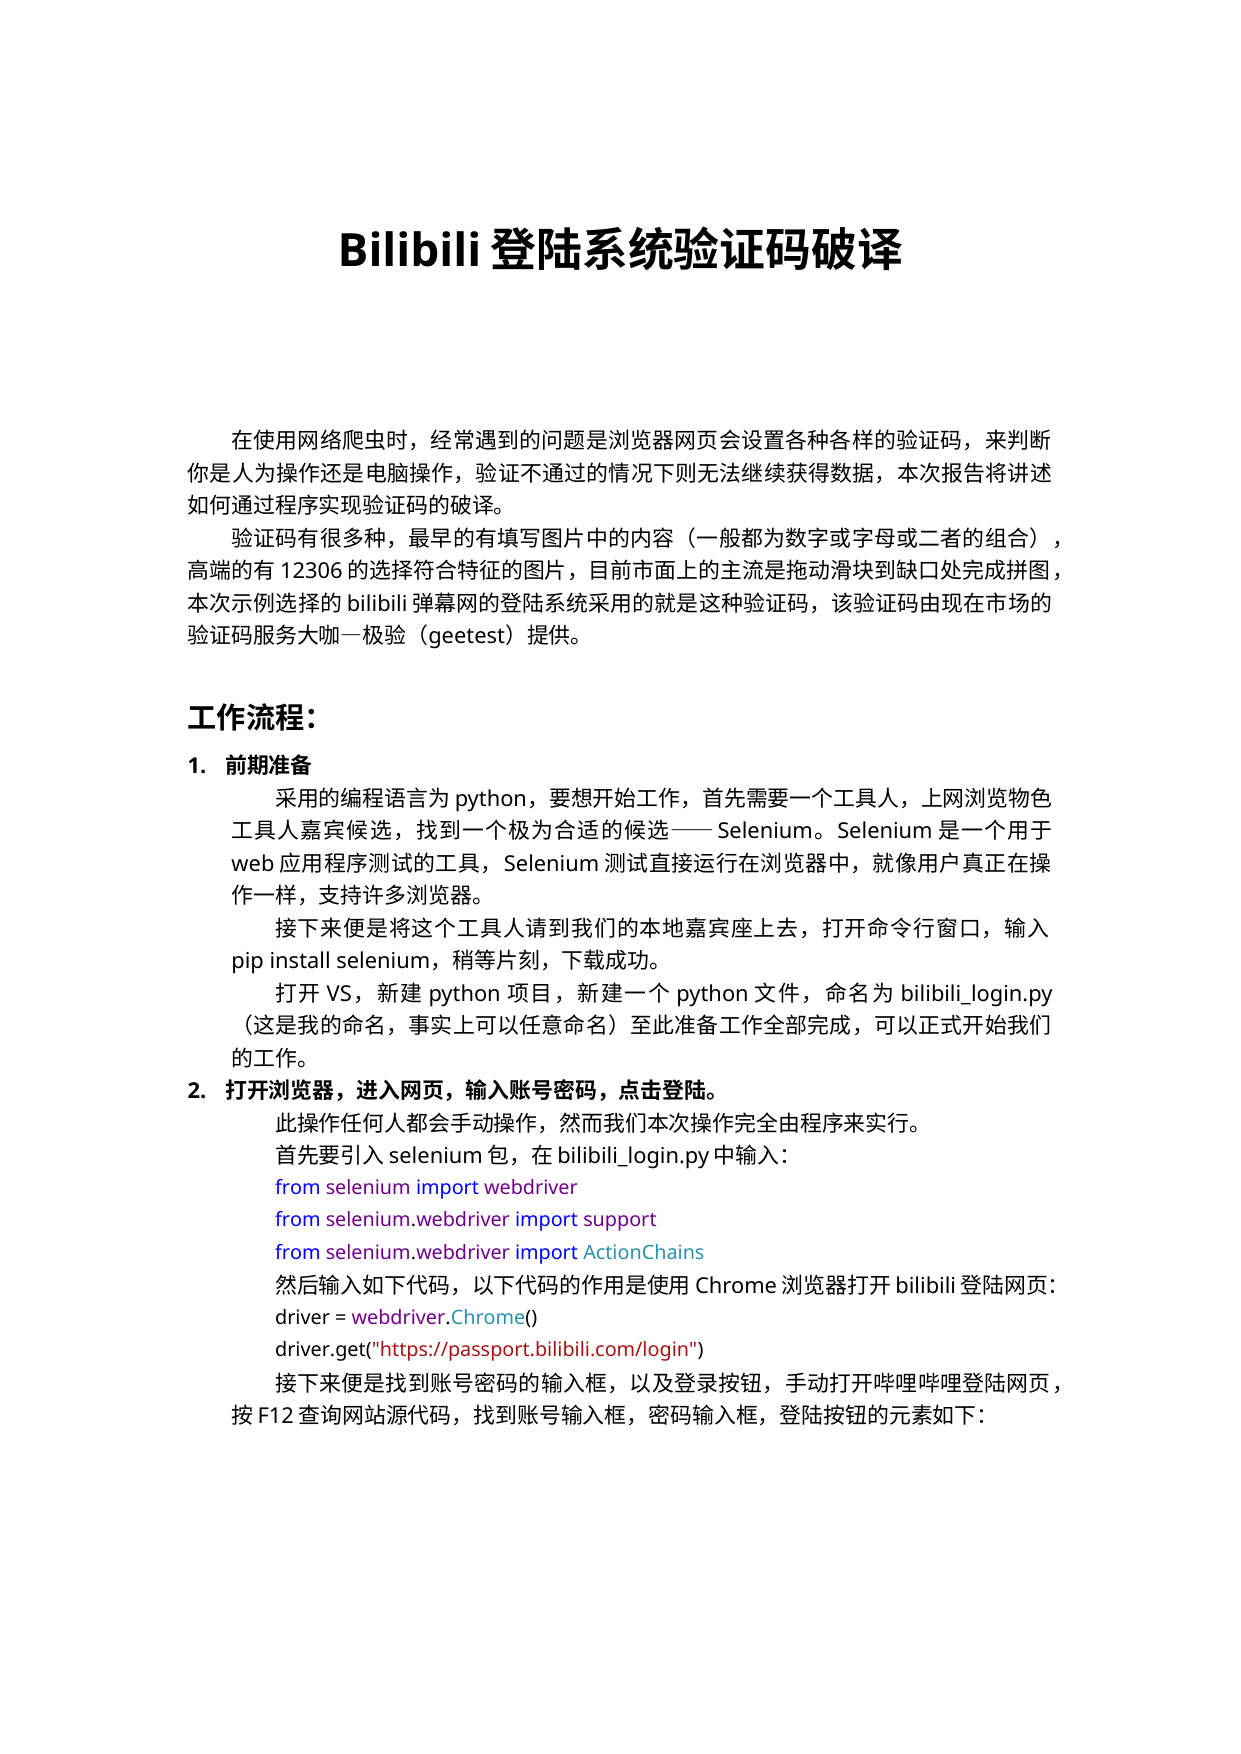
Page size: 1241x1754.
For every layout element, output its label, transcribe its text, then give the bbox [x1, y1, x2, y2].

list 打开VS，新建python项目，新建一个python文件，命名为bilibili_login.py（这是我的命名，事实上可以任意命名）至此准备工作全部完成，可以正式开始我们的工作。 [231, 976, 1053, 1073]
list 此操作任何人都会手动操作，然而我们本次操作完全由程序来实行。 [275, 1106, 1053, 1138]
list 前期准备 [187, 748, 1053, 781]
text from selenium.webdriver import support [231, 1203, 1053, 1236]
text 验证码有很多种，最早的有填写图片中的内容（一般都为数字或字母或二者的组合），高端的有12306的选择符合特征的图片，目前市面上的主流是拖动滑块到缺口处完成拼图，本次示例选择的bilibili弹幕网的登陆系统采用的就是这种验证码，该验证码由现在市场的验证码服务大咖—极验（geetest）提供。 [187, 521, 1053, 651]
text 工作流程： [187, 683, 1053, 748]
list 打开浏览器，进入网页，输入账号密码，点击登陆。 [187, 1073, 1053, 1106]
list 接下来便是将这个工具人请到我们的本地嘉宾座上去，打开命令行窗口，输入pip install selenium，稍等片刻，下载成功。 [231, 911, 1053, 976]
text driver = webdriver.Chrome() [231, 1301, 1053, 1333]
text 在使用网络爬虫时，经常遇到的问题是浏览器网页会设置各种各样的验证码，来判断你是人为操作还是电脑操作，验证不通过的情况下则无法继续获得数据，本次报告将讲述如何通过程序实现验证码的破译。 [187, 423, 1053, 521]
text from selenium.webdriver import ActionChains [231, 1236, 1053, 1268]
text 首先要引入selenium包，在bilibili_login.py中输入： [187, 1138, 1053, 1171]
subtitle Bilibili登陆系统验证码破译 [187, 197, 1053, 295]
text from selenium import webdriver [187, 1171, 1053, 1203]
text driver.get("https://passport.bilibili.com/login") [231, 1333, 1053, 1366]
text 接下来便是找到账号密码的输入框，以及登录按钮，手动打开哔哩哔哩登陆网页，按F12查询网站源代码，找到账号输入框，密码输入框，登陆按钮的元素如下： [231, 1366, 1053, 1431]
text 然后输入如下代码，以下代码的作用是使用Chrome浏览器打开bilibili登陆网页： [231, 1268, 1053, 1301]
list 采用的编程语言为python，要想开始工作，首先需要一个工具人，上网浏览物色工具人嘉宾候选，找到一个极为合适的候选——Selenium。Selenium是一个用于web应用程序测试的工具，Selenium测试直接运行在浏览器中，就像用户真正在操作一样，支持许多浏览器。 [231, 781, 1053, 911]
